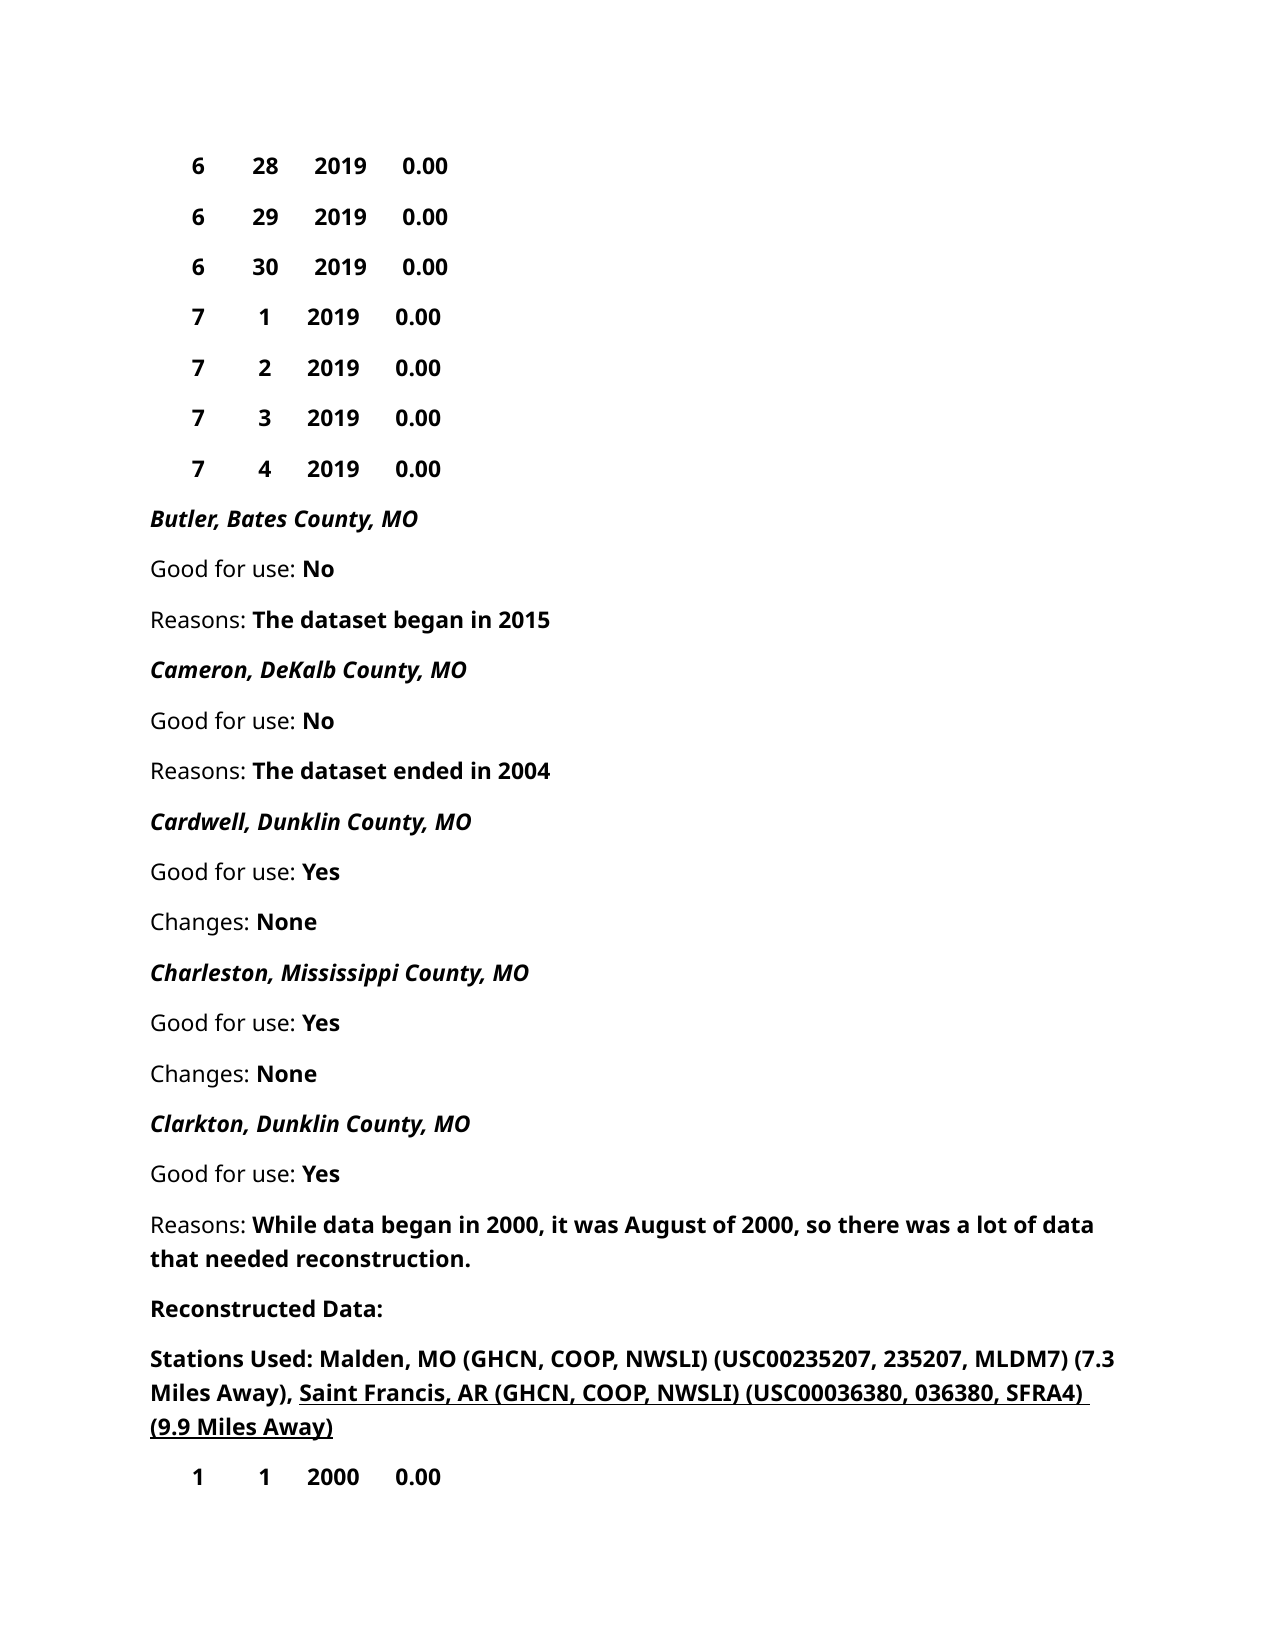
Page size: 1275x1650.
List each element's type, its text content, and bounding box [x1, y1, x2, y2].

text 6 30 2019 0.00 [150, 251, 1125, 282]
text Good for use: Yes [150, 1007, 1125, 1038]
text Good for use: No [150, 553, 1125, 584]
text 7 4 2019 0.00 [150, 452, 1125, 484]
text Changes: None [150, 906, 1125, 937]
text Reasons: While data began in 2000, it was August of 2000, so there was a lot of data that needed reconstruction. [150, 1209, 1125, 1274]
text 7 2 2019 0.00 [150, 352, 1125, 383]
text 6 28 2019 0.00 [150, 150, 1125, 181]
text Cameron, DeKalb County, MO [150, 654, 1125, 685]
text Butler, Bates County, MO [150, 503, 1125, 534]
text Good for use: Yes [150, 1158, 1125, 1189]
text Good for use: No [150, 704, 1125, 736]
text Charleston, Mississippi County, MO [150, 957, 1125, 988]
text Reconstructed Data: [150, 1293, 1125, 1324]
text 6 29 2019 0.00 [150, 200, 1125, 232]
text Reasons: The dataset ended in 2004 [150, 755, 1125, 786]
text Cardwell, Dunklin County, MO [150, 805, 1125, 837]
text Stations Used: Malden, MO (GHCN, COOP, NWSLI) (USC00235207, 235207, MLDM7) (7.3 Miles Away), Saint Francis, AR (GHCN, COOP, NWSLI) (USC00036380, 036380, SFRA4) (9.9 Miles Away) [150, 1343, 1125, 1442]
text Changes: None [150, 1057, 1125, 1089]
text 7 1 2019 0.00 [150, 301, 1125, 332]
text Clarkton, Dunklin County, MO [150, 1108, 1125, 1139]
text 7 3 2019 0.00 [150, 402, 1125, 433]
text Good for use: Yes [150, 856, 1125, 887]
text Reasons: The dataset began in 2015 [150, 604, 1125, 635]
text 1 1 2000 0.00 [150, 1461, 1125, 1492]
